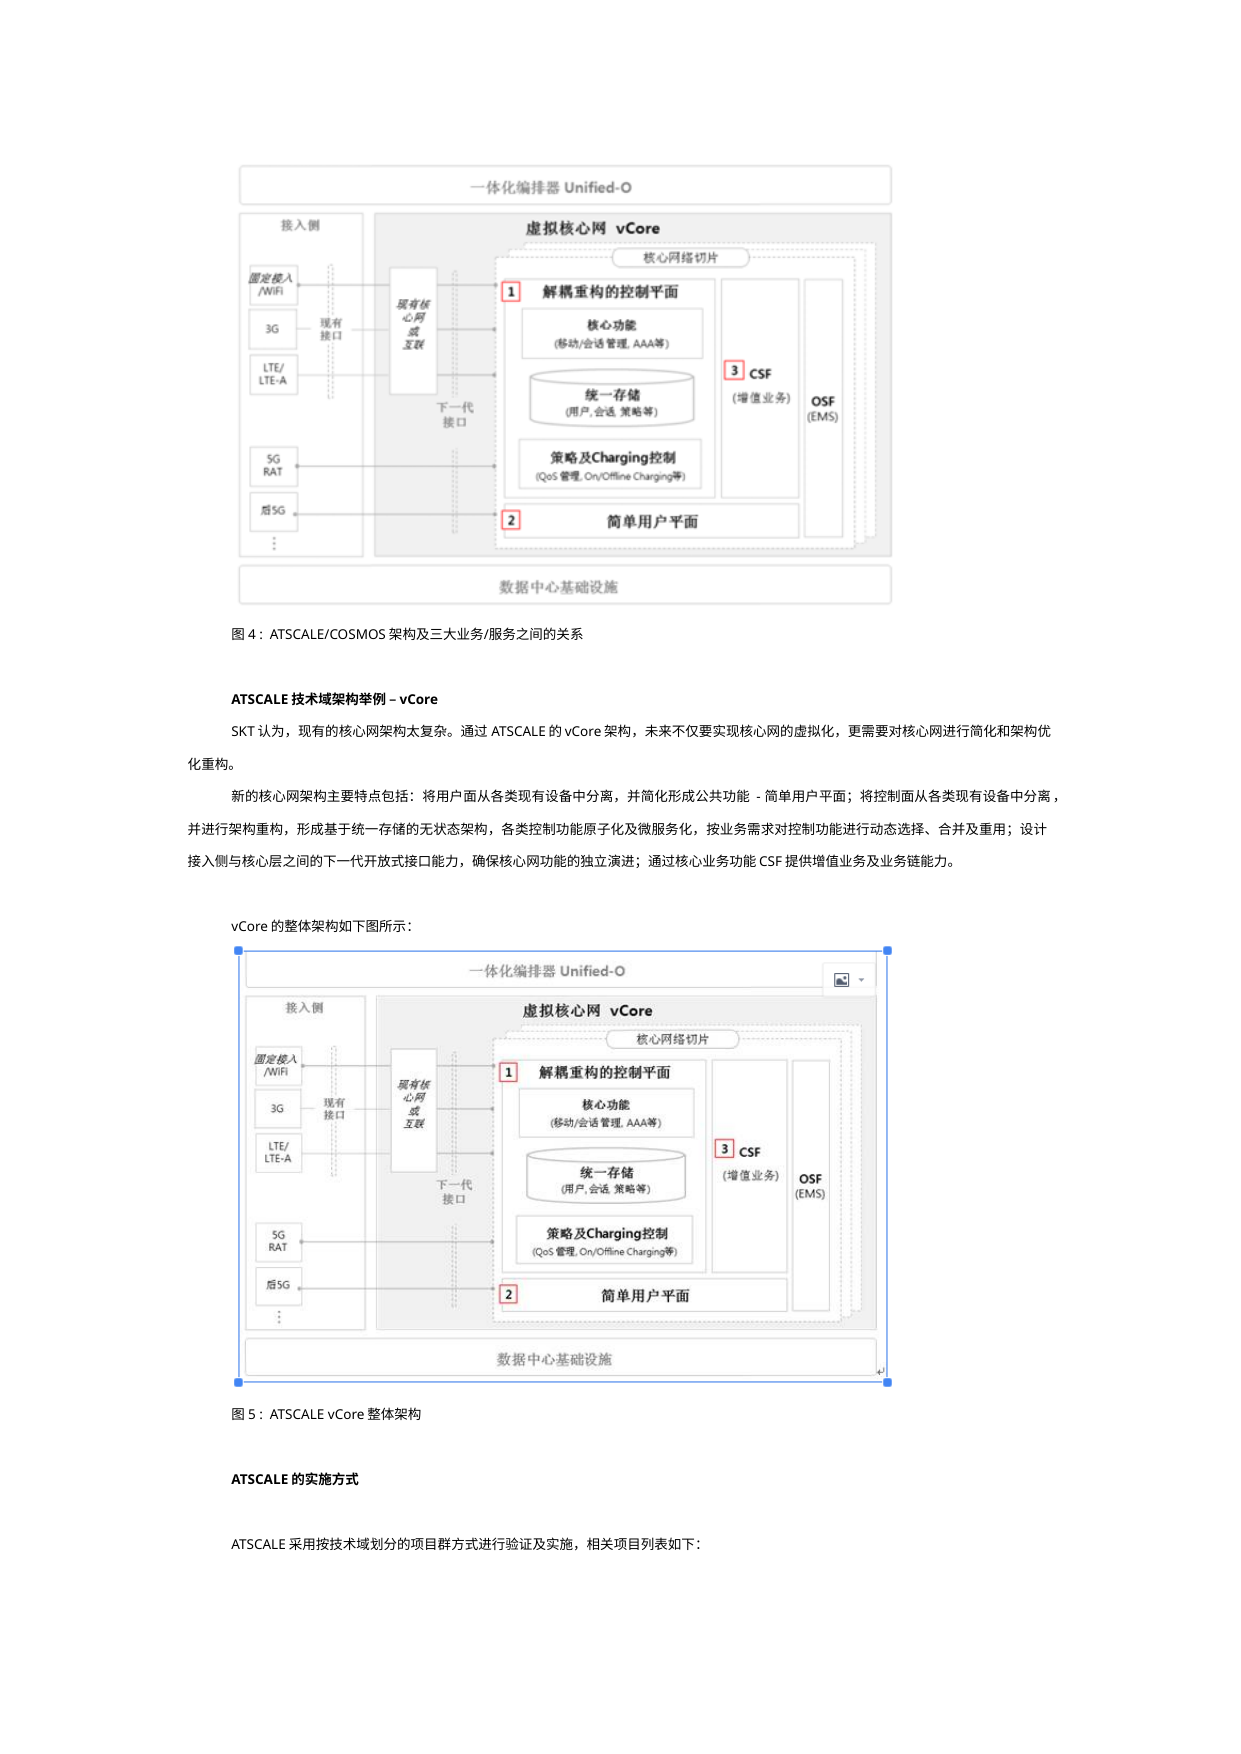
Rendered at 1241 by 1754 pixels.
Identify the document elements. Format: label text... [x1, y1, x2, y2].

text ATSCALE的实施方式 [187, 1462, 1053, 1494]
text 图 4 : ATSCALE/COSMOS架构及三大业务/服务之间的关系 [187, 617, 1053, 649]
picture [231, 162, 895, 612]
text ATSCALE采用按技术域划分的项目群方式进行验证及实施，相关项目列表如下： [187, 1527, 1053, 1559]
text vCore的整体架构如下图所示： [187, 909, 1053, 942]
text SKT认为，现有的核心网架构太复杂。通过ATSCALE的vCore架构，未来不仅要实现核心网的虚拟化，更需要对核心网进行简化和架构优化重构。 [187, 714, 1053, 779]
text 新的核心网架构主要特点包括：将用户面从各类现有设备中分离，并简化形成公共功能 - 简单用户平面；将控制面从各类现有设备中分离，并进行架构重构，形成基于统一存储的无状态架构，各类控制功能原子化及微服务化，按业务需求对控制功能进行动态选择、合并及重用；设计接入侧与核心层之间的下一代开放式接口能力，确保核心网功能的独立演进；通过核心业务功能CSF提供增值业务及业务链能力。 [187, 779, 1053, 877]
text ATSCALE技术域架构举例 – vCore [187, 682, 1053, 714]
picture [231, 942, 895, 1390]
text 图 5 : ATSCALE vCore整体架构 [187, 1397, 1053, 1429]
